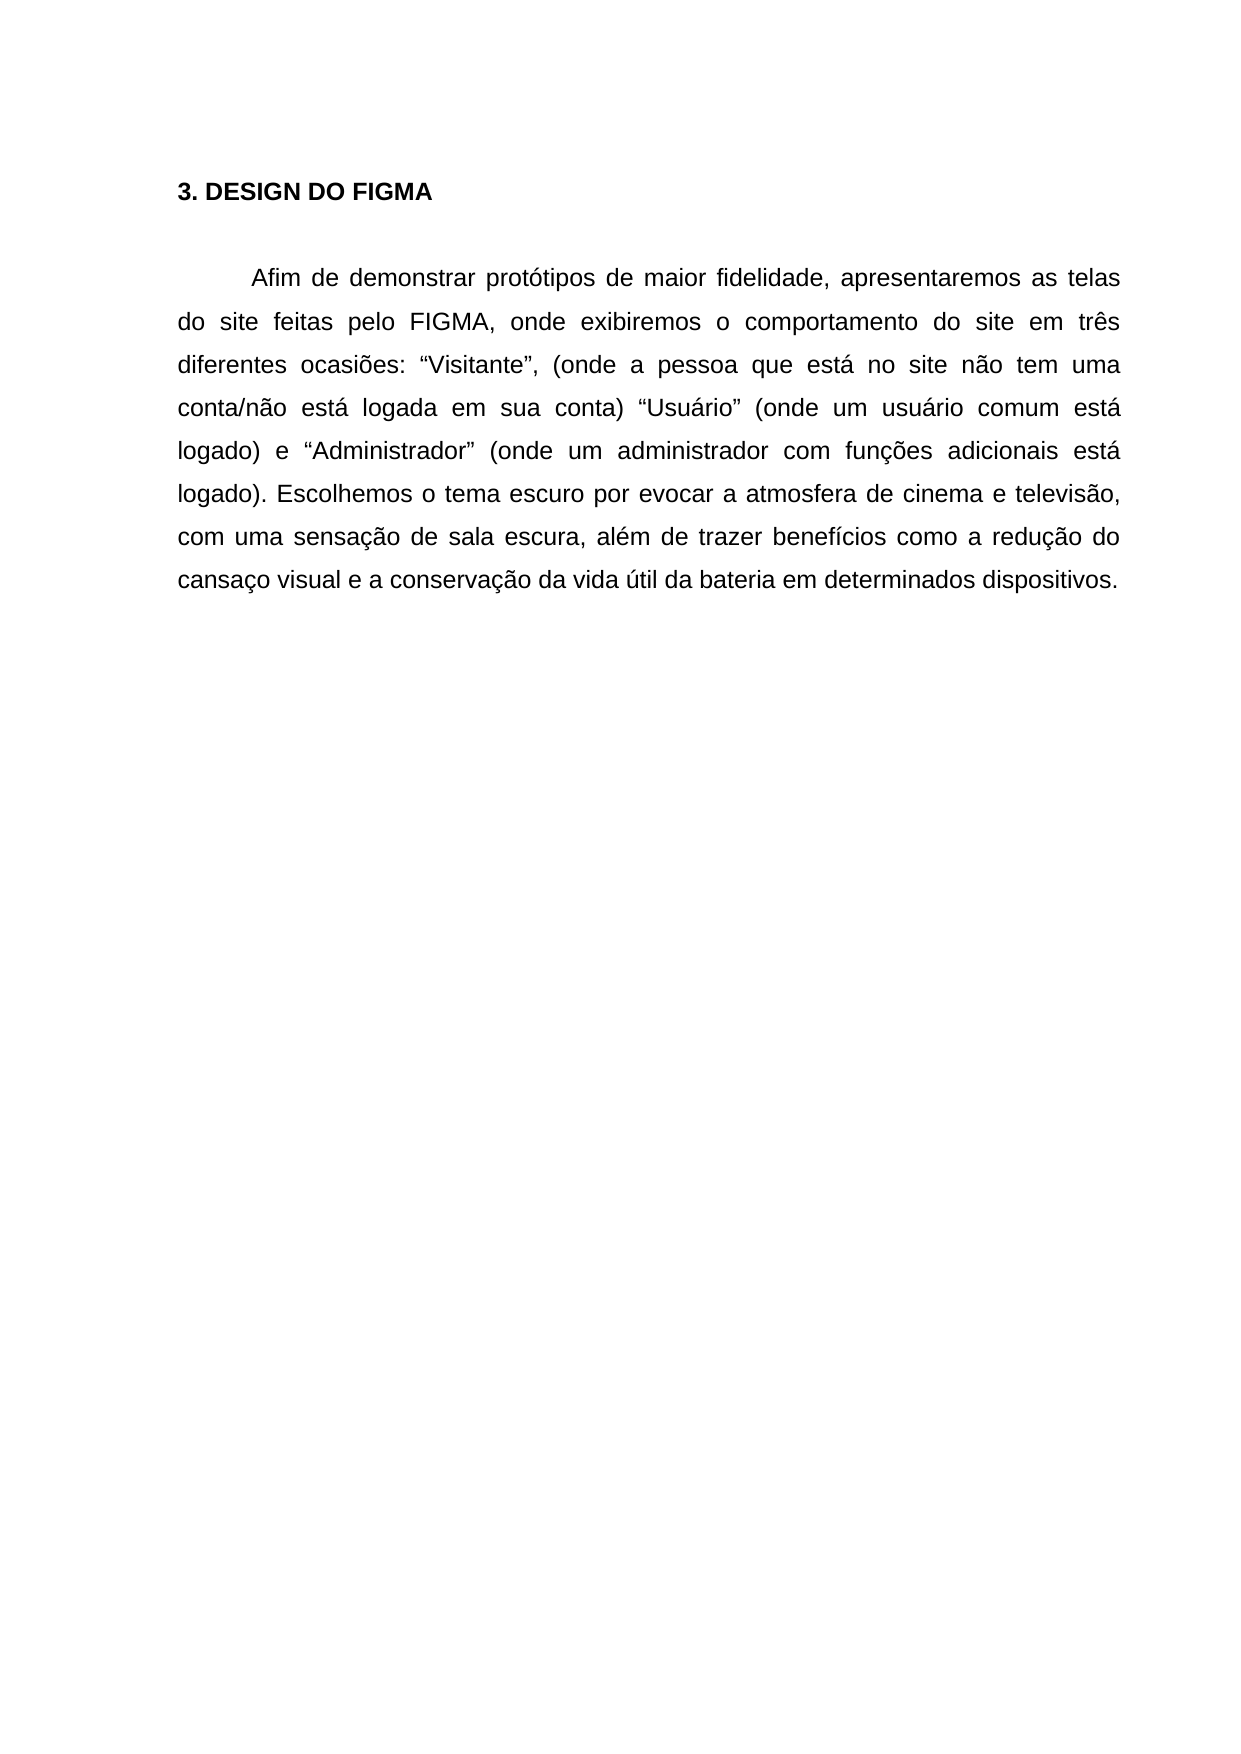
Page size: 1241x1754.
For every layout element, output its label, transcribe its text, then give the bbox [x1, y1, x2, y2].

text 3. DESIGN DO FIGMA [177, 177, 1122, 206]
text Afim de demonstrar protótipos de maior fidelidade, apresentaremos as telas do site feitas pelo FIGMA, onde exibiremos o comportamento do site em três diferentes ocasiões: “Visitante”, (onde a pessoa que está no site não tem uma conta/não está logada em sua conta) “Usuário” (onde um usuário comum está logado) e “Administrador” (onde um administrador com funções adicionais está logado). Escolhemos o tema escuro por evocar a atmosfera de cinema e televisão, com uma sensação de sala escura, além de trazer benefícios como a redução do cansaço visual e a conservação da vida útil da bateria em determinados dispositivos. [177, 263, 1122, 594]
